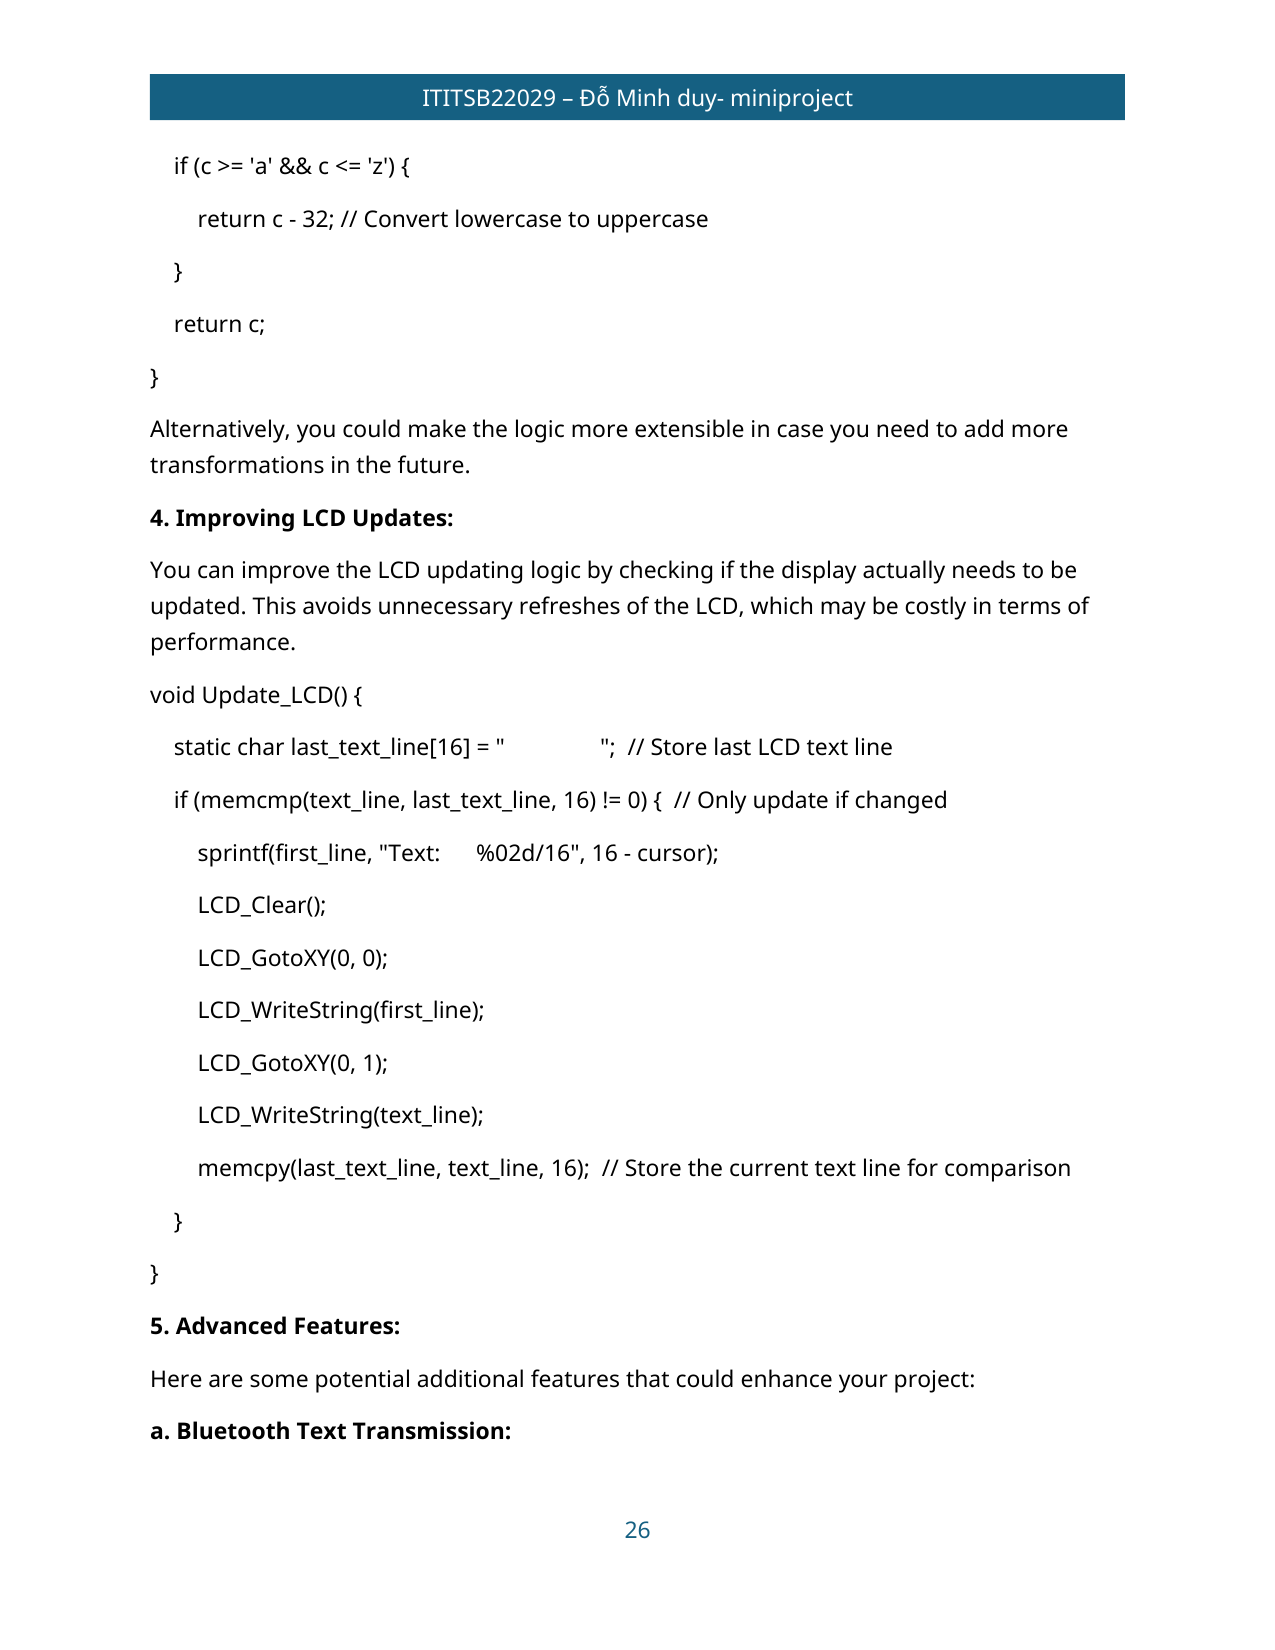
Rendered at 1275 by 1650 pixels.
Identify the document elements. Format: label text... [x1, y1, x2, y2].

text Here are some potential additional features that could enhance your project: [150, 1362, 1125, 1394]
text a. Bluetooth Text Transmission: [150, 1415, 1125, 1446]
text 5. Advanced Features: [150, 1310, 1125, 1341]
text LCD_GotoXY(0, 1); [150, 1047, 1125, 1078]
text 4. Improving LCD Updates: [150, 502, 1125, 533]
text You can improve the LCD updating logic by checking if the display actually needs to be updated. This avoids unnecessary refreshes of the LCD, which may be costly in terms of performance. [150, 554, 1125, 657]
text Alternatively, you could make the logic more extensible in case you need to add more transformations in the future. [150, 413, 1125, 480]
text return c; [150, 308, 1125, 339]
text } [150, 1257, 1125, 1288]
text memcpy(last_text_line, text_line, 16); // Store the current text line for comparison [150, 1152, 1125, 1183]
text LCD_Clear(); [150, 889, 1125, 920]
text sprintf(first_line, "Text: %02d/16", 16 - cursor); [150, 836, 1125, 868]
text static char last_text_line[16] = " "; // Store last LCD text line [150, 731, 1125, 762]
text } [150, 1205, 1125, 1236]
text } [150, 360, 1125, 392]
text void Update_LCD() { [150, 679, 1125, 710]
text if (memcmp(text_line, last_text_line, 16) != 0) { // Only update if changed [150, 784, 1125, 815]
text } [150, 255, 1125, 286]
text LCD_WriteString(text_line); [150, 1099, 1125, 1131]
text if (c >= 'a' && c <= 'z') { [150, 150, 1125, 181]
text LCD_GotoXY(0, 0); [150, 942, 1125, 973]
text return c - 32; // Convert lowercase to uppercase [150, 203, 1125, 234]
text LCD_WriteString(first_line); [150, 994, 1125, 1026]
